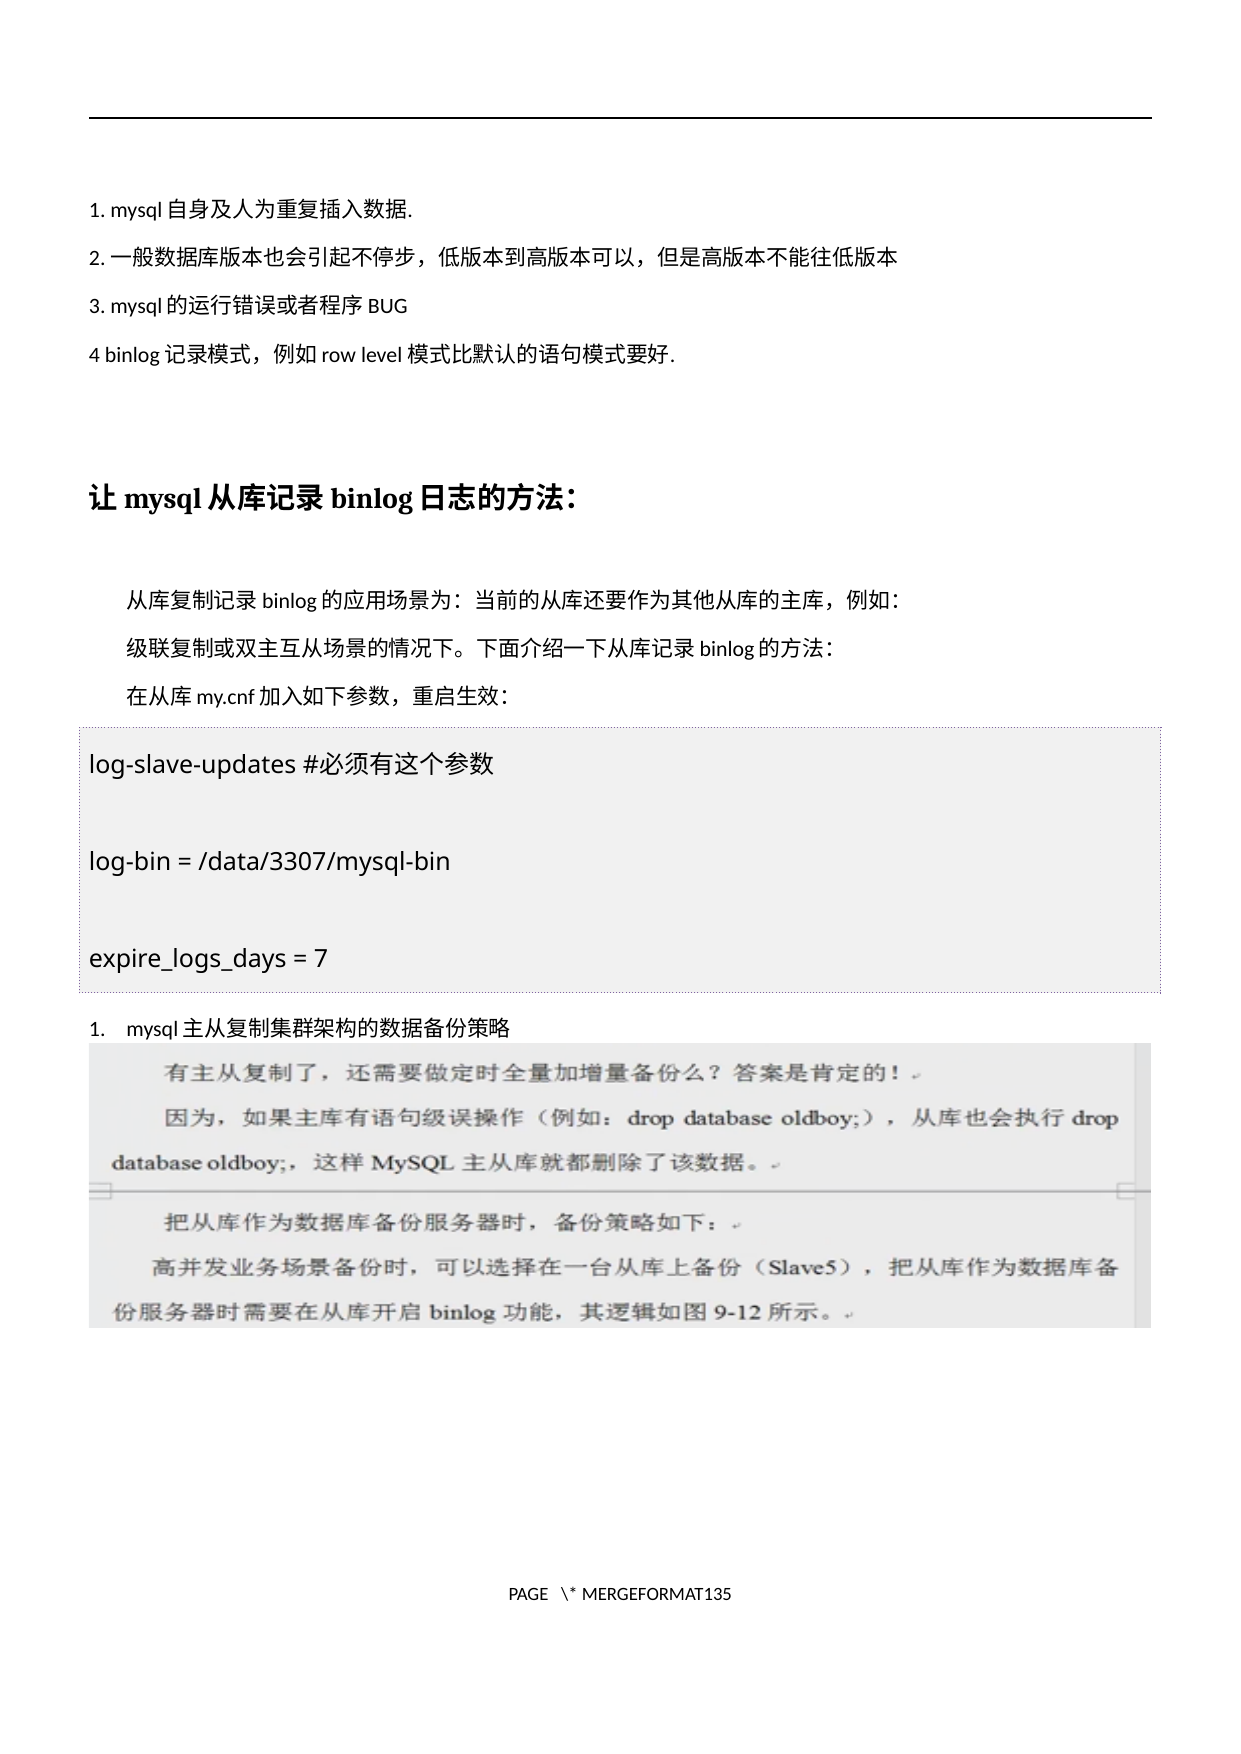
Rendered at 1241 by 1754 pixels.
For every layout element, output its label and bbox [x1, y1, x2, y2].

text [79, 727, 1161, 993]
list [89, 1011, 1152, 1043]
picture [88, 1043, 1151, 1328]
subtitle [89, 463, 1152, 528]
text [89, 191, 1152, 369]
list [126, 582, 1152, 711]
